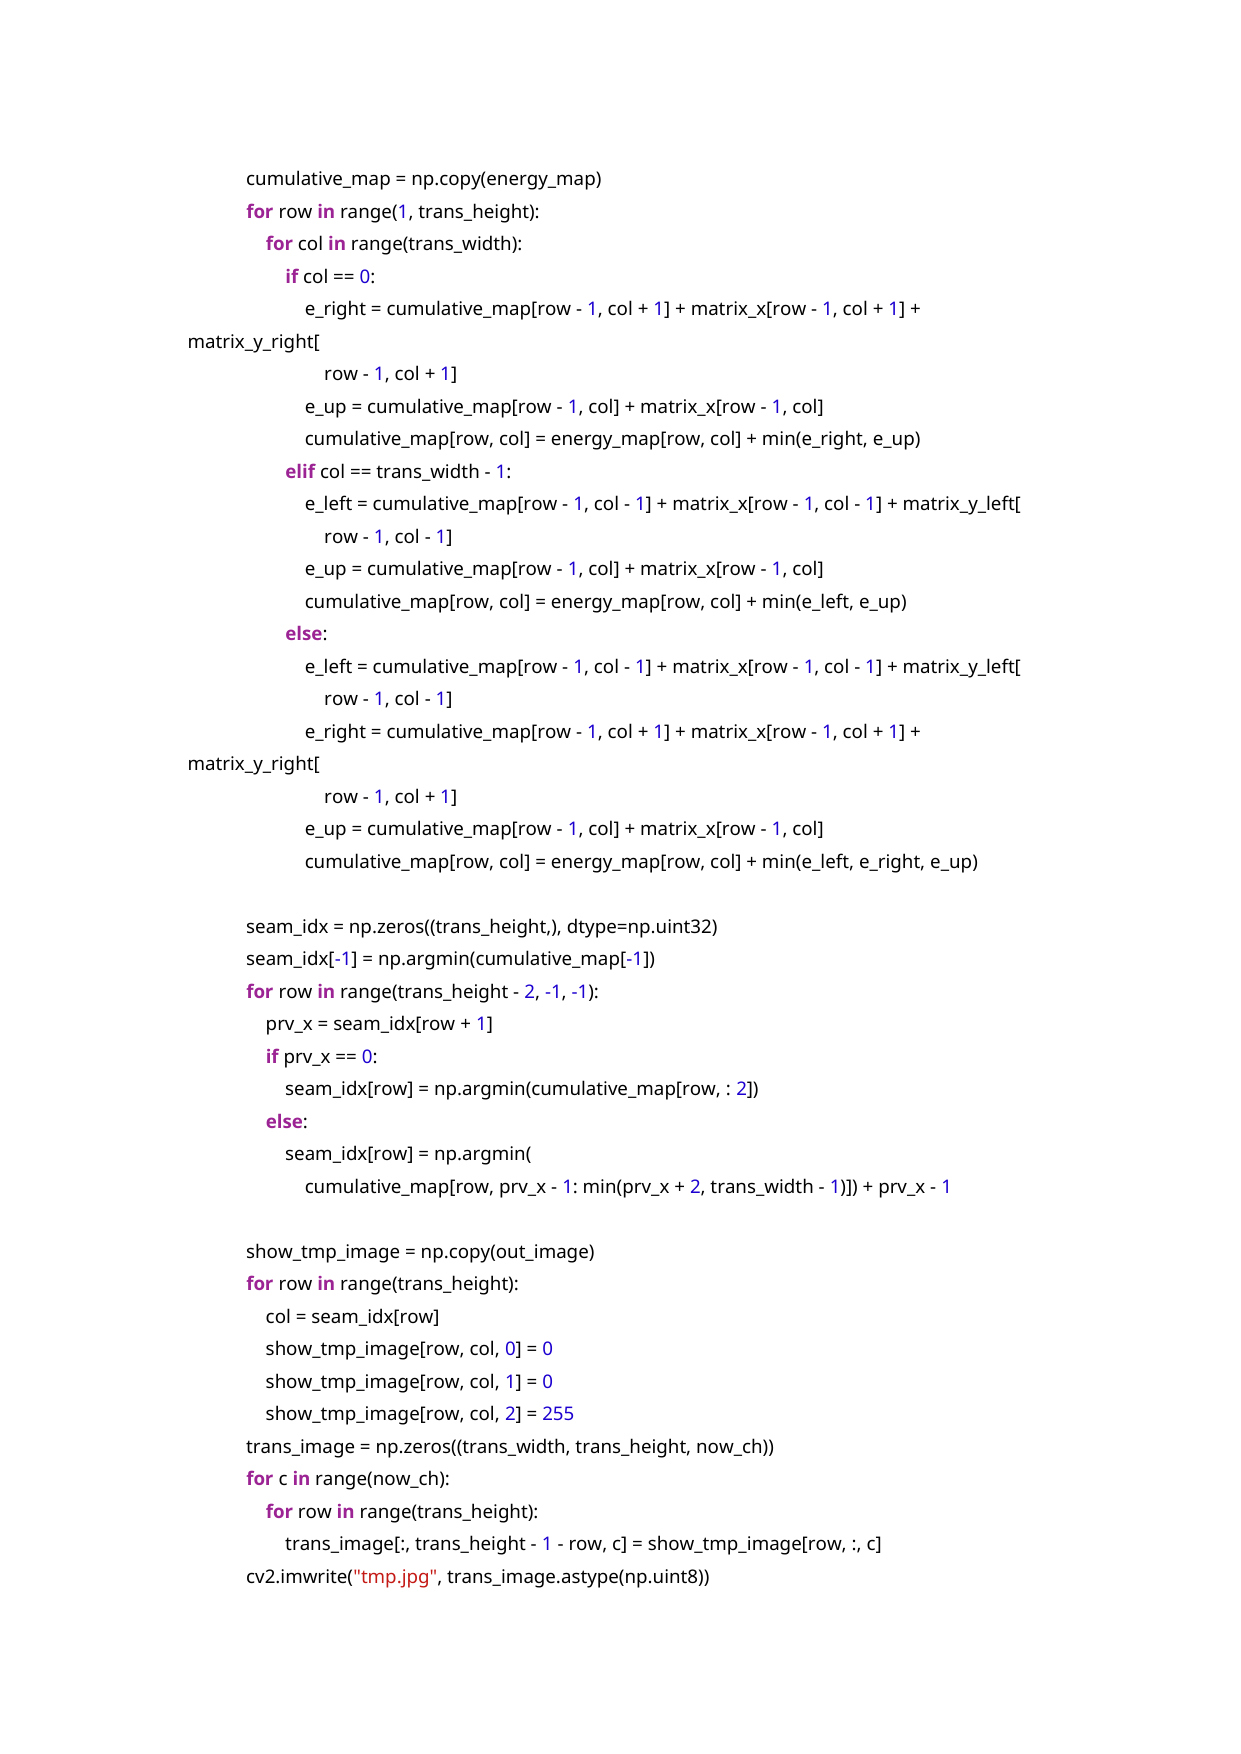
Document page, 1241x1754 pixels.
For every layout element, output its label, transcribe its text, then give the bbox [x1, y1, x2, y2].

text for row in range(trans_height): [187, 1267, 1053, 1299]
text e_left = cumulative_map[row - 1, col - 1] + matrix_x[row - 1, col - 1] + matrix_y_left[ [187, 487, 1053, 519]
text for row in range(trans_height): [187, 1494, 1053, 1527]
text col = seam_idx[row] [187, 1299, 1053, 1332]
text elif col == trans_width - 1: [187, 454, 1053, 487]
text row - 1, col - 1] [187, 519, 1053, 552]
text if prv_x == 0: [187, 1039, 1053, 1072]
text e_up = cumulative_map[row - 1, col] + matrix_x[row - 1, col] [187, 812, 1053, 844]
text seam_idx[row] = np.argmin( [187, 1137, 1053, 1169]
text show_tmp_image = np.copy(out_image) [187, 1234, 1053, 1267]
text for col in range(trans_width): [187, 227, 1053, 259]
text else: [187, 1104, 1053, 1137]
text prv_x = seam_idx[row + 1] [187, 1007, 1053, 1039]
text e_left = cumulative_map[row - 1, col - 1] + matrix_x[row - 1, col - 1] + matrix_y_left[ [187, 649, 1053, 682]
text if col == 0: [187, 259, 1053, 292]
text trans_image[:, trans_height - 1 - row, c] = show_tmp_image[row, :, c] [187, 1527, 1053, 1559]
text row - 1, col + 1] [187, 357, 1053, 389]
text for c in range(now_ch): [187, 1462, 1053, 1494]
text seam_idx = np.zeros((trans_height,), dtype=np.uint32) [187, 909, 1053, 942]
text show_tmp_image[row, col, 1] = 0 [187, 1364, 1053, 1397]
text cumulative_map[row, col] = energy_map[row, col] + min(e_left, e_right, e_up) [187, 844, 1053, 877]
text e_right = cumulative_map[row - 1, col + 1] + matrix_x[row - 1, col + 1] + matrix_y_right[ [187, 292, 1053, 357]
text row - 1, col - 1] [187, 682, 1053, 714]
text else: [187, 617, 1053, 649]
text cumulative_map = np.copy(energy_map) [187, 162, 1053, 194]
text e_right = cumulative_map[row - 1, col + 1] + matrix_x[row - 1, col + 1] + matrix_y_right[ [187, 714, 1053, 779]
text row - 1, col + 1] [187, 779, 1053, 812]
text seam_idx[row] = np.argmin(cumulative_map[row, : 2]) [187, 1072, 1053, 1104]
text cumulative_map[row, col] = energy_map[row, col] + min(e_right, e_up) [187, 422, 1053, 454]
text seam_idx[-1] = np.argmin(cumulative_map[-1]) [187, 942, 1053, 974]
text show_tmp_image[row, col, 0] = 0 [187, 1332, 1053, 1364]
text cumulative_map[row, prv_x - 1: min(prv_x + 2, trans_width - 1)]) + prv_x - 1 [187, 1169, 1053, 1202]
text show_tmp_image[row, col, 2] = 255 [187, 1397, 1053, 1429]
text trans_image = np.zeros((trans_width, trans_height, now_ch)) [187, 1429, 1053, 1462]
text cv2.imwrite("tmp.jpg", trans_image.astype(np.uint8)) [187, 1559, 1053, 1592]
text e_up = cumulative_map[row - 1, col] + matrix_x[row - 1, col] [187, 389, 1053, 422]
text cumulative_map[row, col] = energy_map[row, col] + min(e_left, e_up) [187, 584, 1053, 617]
text for row in range(1, trans_height): [187, 194, 1053, 227]
text e_up = cumulative_map[row - 1, col] + matrix_x[row - 1, col] [187, 552, 1053, 584]
text for row in range(trans_height - 2, -1, -1): [187, 974, 1053, 1007]
